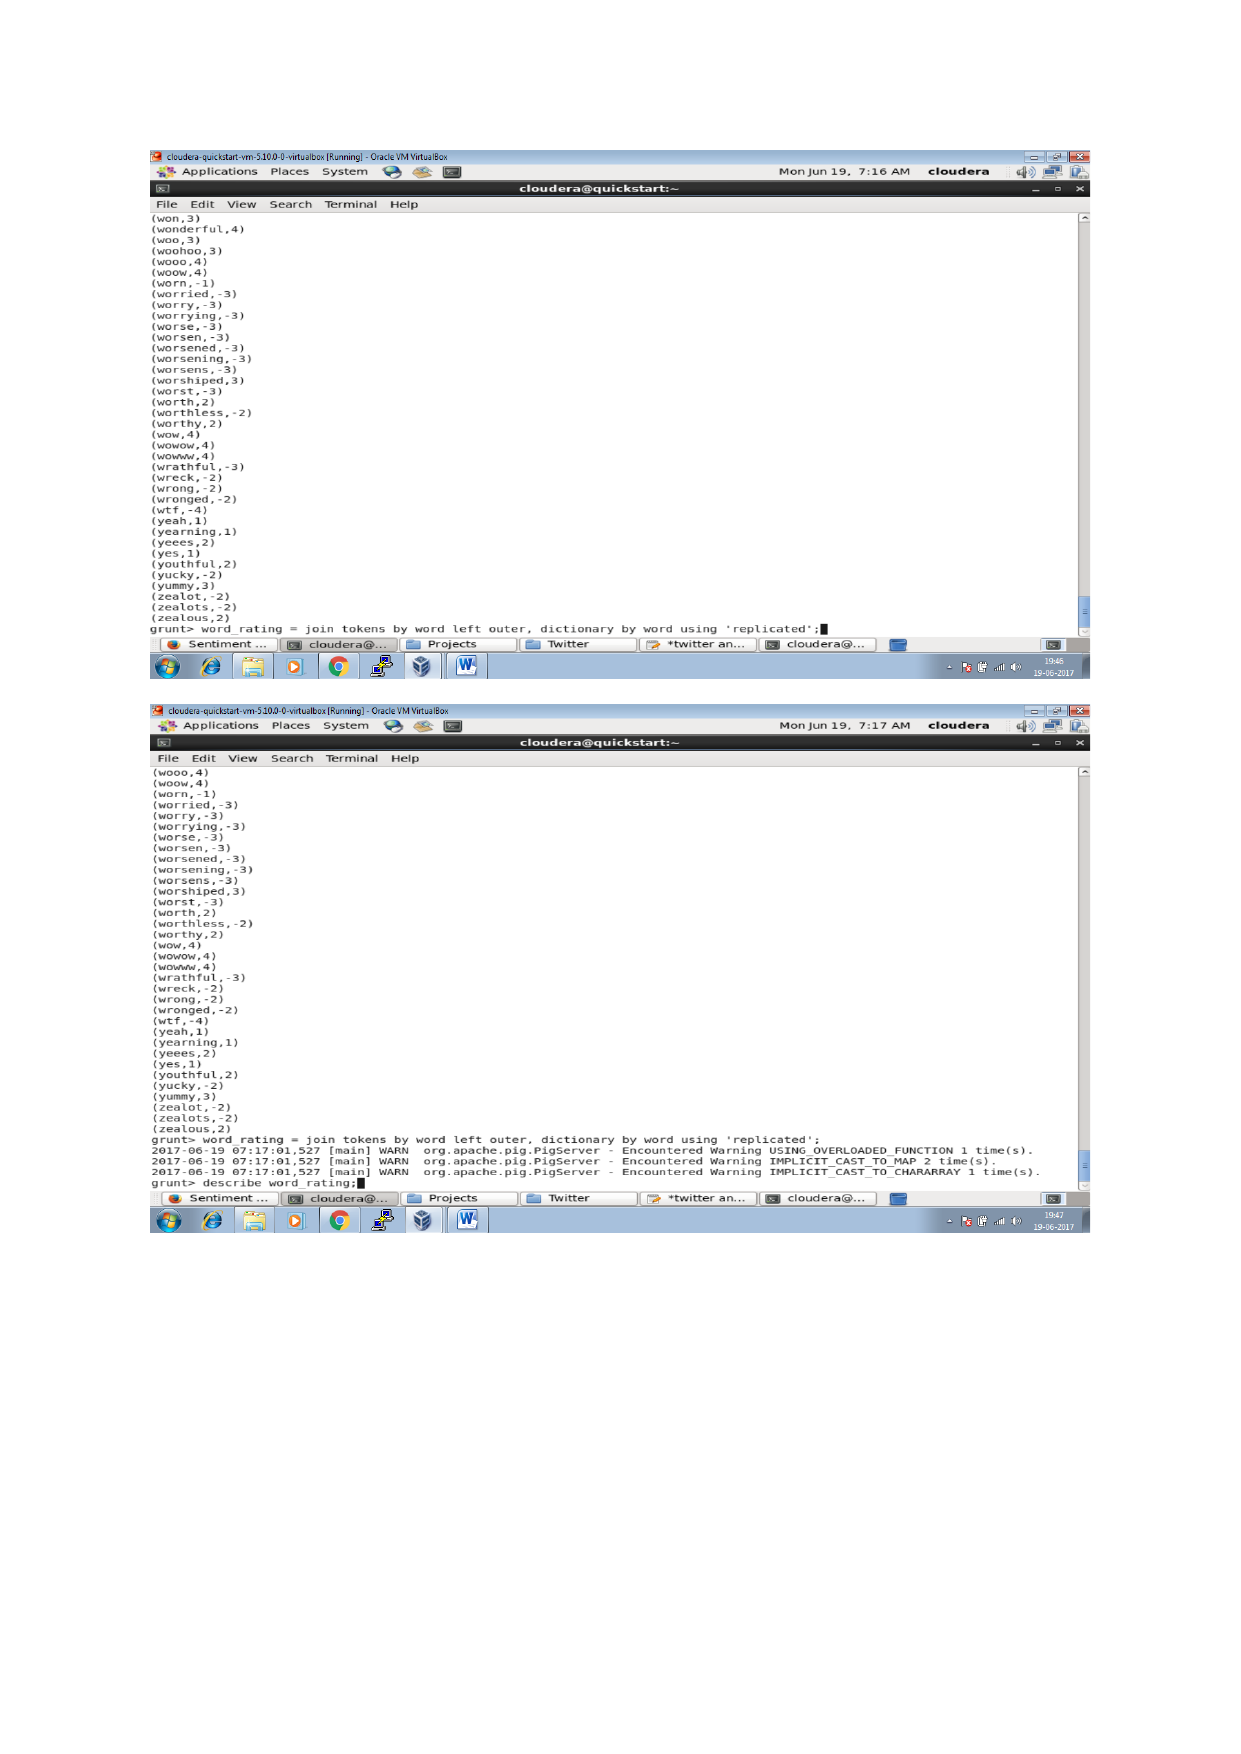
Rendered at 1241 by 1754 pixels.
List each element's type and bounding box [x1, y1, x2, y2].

picture [150, 150, 1091, 679]
picture [150, 704, 1091, 1233]
